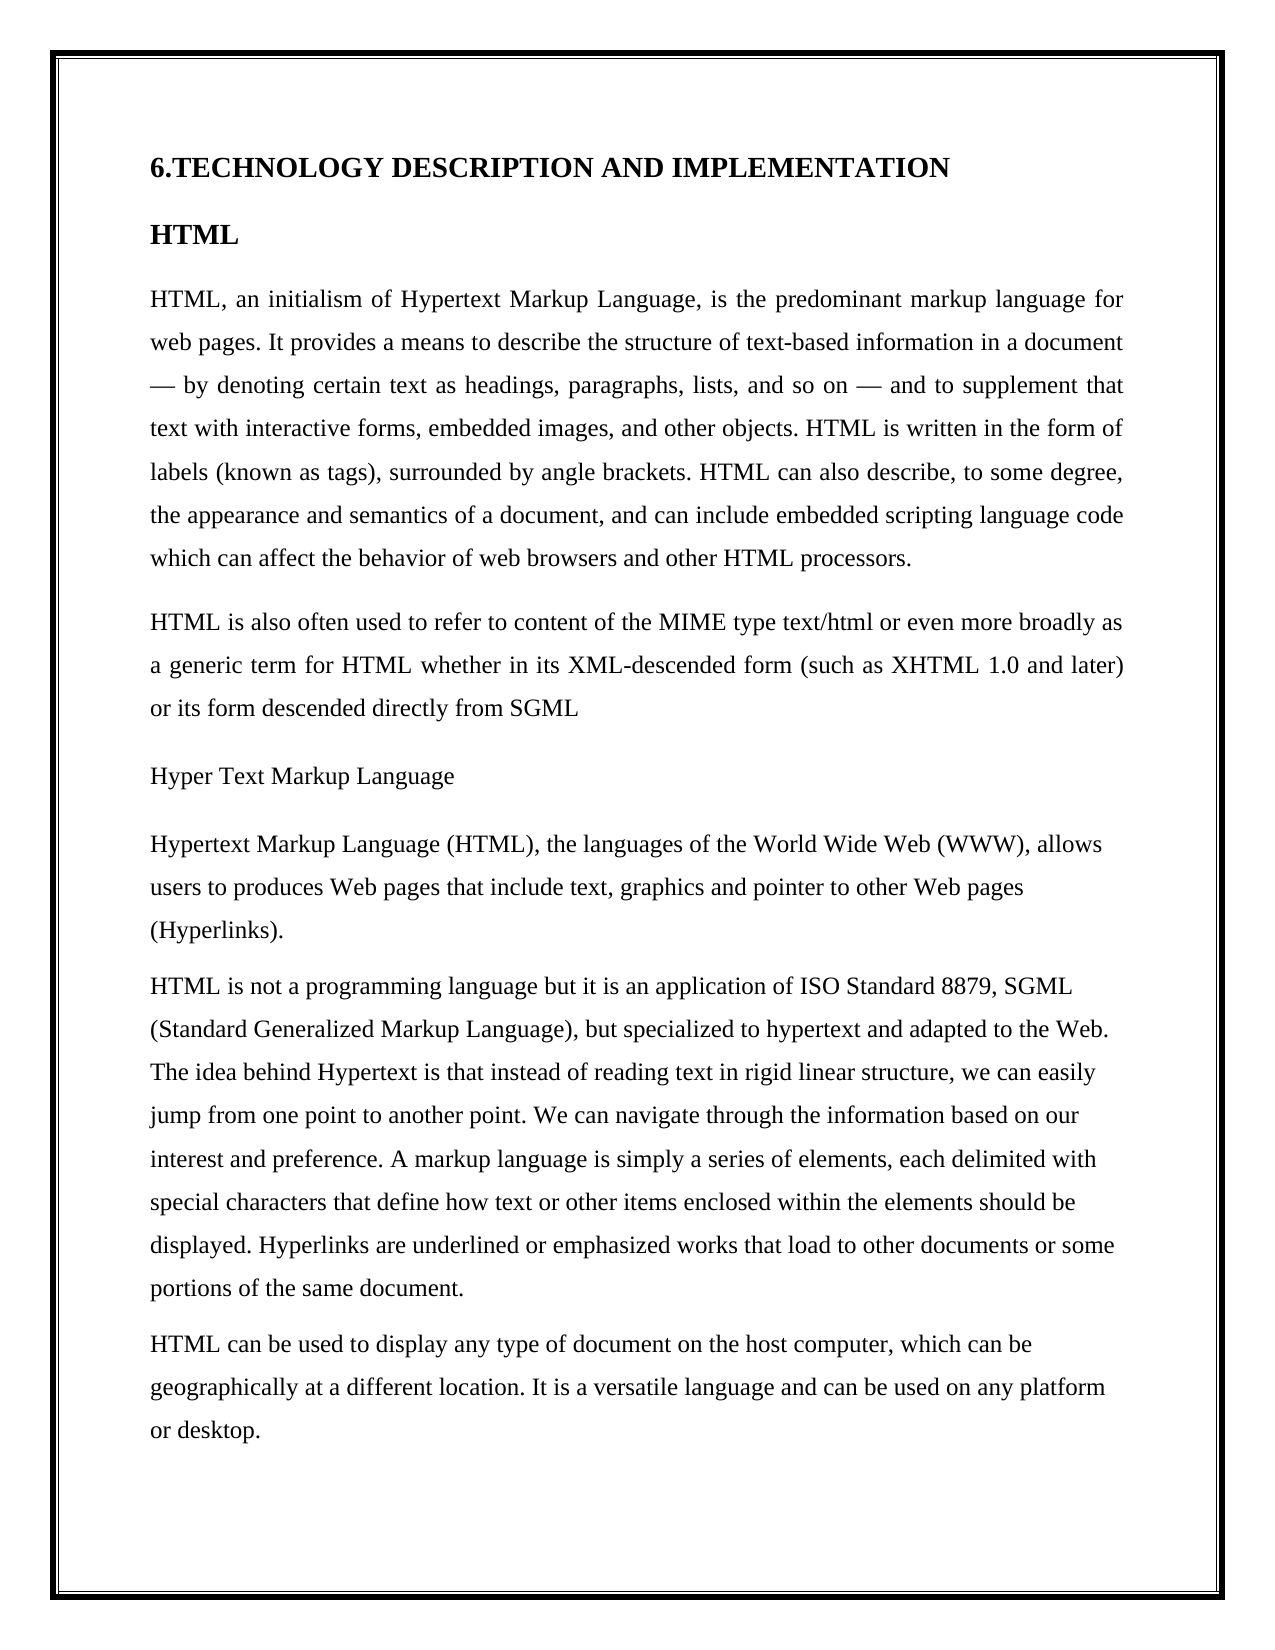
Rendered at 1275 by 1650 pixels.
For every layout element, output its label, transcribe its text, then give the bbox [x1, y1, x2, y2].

text HTML [150, 217, 1125, 251]
text HTML is not a programming language but it is an application of ISO Standard 8879, SGML (Standard Generalized Markup Language), but specialized to hypertext and adapted to the Web. The idea behind Hypertext is that instead of reading text in rigid linear structure, we can easily jump from one point to another point. We can navigate through the information based on our interest and preference. A markup language is simply a series of elements, each delimited with special characters that define how text or other items enclosed within the elements should be displayed. Hyperlinks are underlined or emphasized works that load to other documents or some portions of the same document. [150, 971, 1125, 1302]
subtitle Hyper Text Markup Language [150, 761, 1125, 790]
text HTML, an initialism of Hypertext Markup Language, is the predominant markup language for web pages. It provides a means to describe the structure of text-based information in a document — by denoting certain text as headings, paragraphs, lists, and so on — and to supplement that text with interactive forms, embedded images, and other objects. HTML is written in the form of labels (known as tags), surrounded by angle brackets. HTML can also describe, to some degree, the appearance and semantics of a document, and can include embedded scripting language code which can affect the behavior of web browsers and other HTML processors. [150, 284, 1125, 572]
text HTML is also often used to refer to content of the MIME type text/html or even more broadly as a generic term for HTML whether in its XML-descended form (such as XHTML 1.0 and later) or its form descended directly from SGML [150, 607, 1125, 722]
text 6.TECHNOLOGY DESCRIPTION AND IMPLEMENTATION [150, 150, 1125, 183]
text HTML can be used to display any type of document on the host computer, which can be geographically at a different location. It is a versatile language and can be used on any platform or desktop. [150, 1329, 1125, 1444]
text Hypertext Markup Language (HTML), the languages of the World Wide Web (WWW), allows users to produces Web pages that include text, graphics and pointer to other Web pages (Hyperlinks). [150, 829, 1125, 944]
